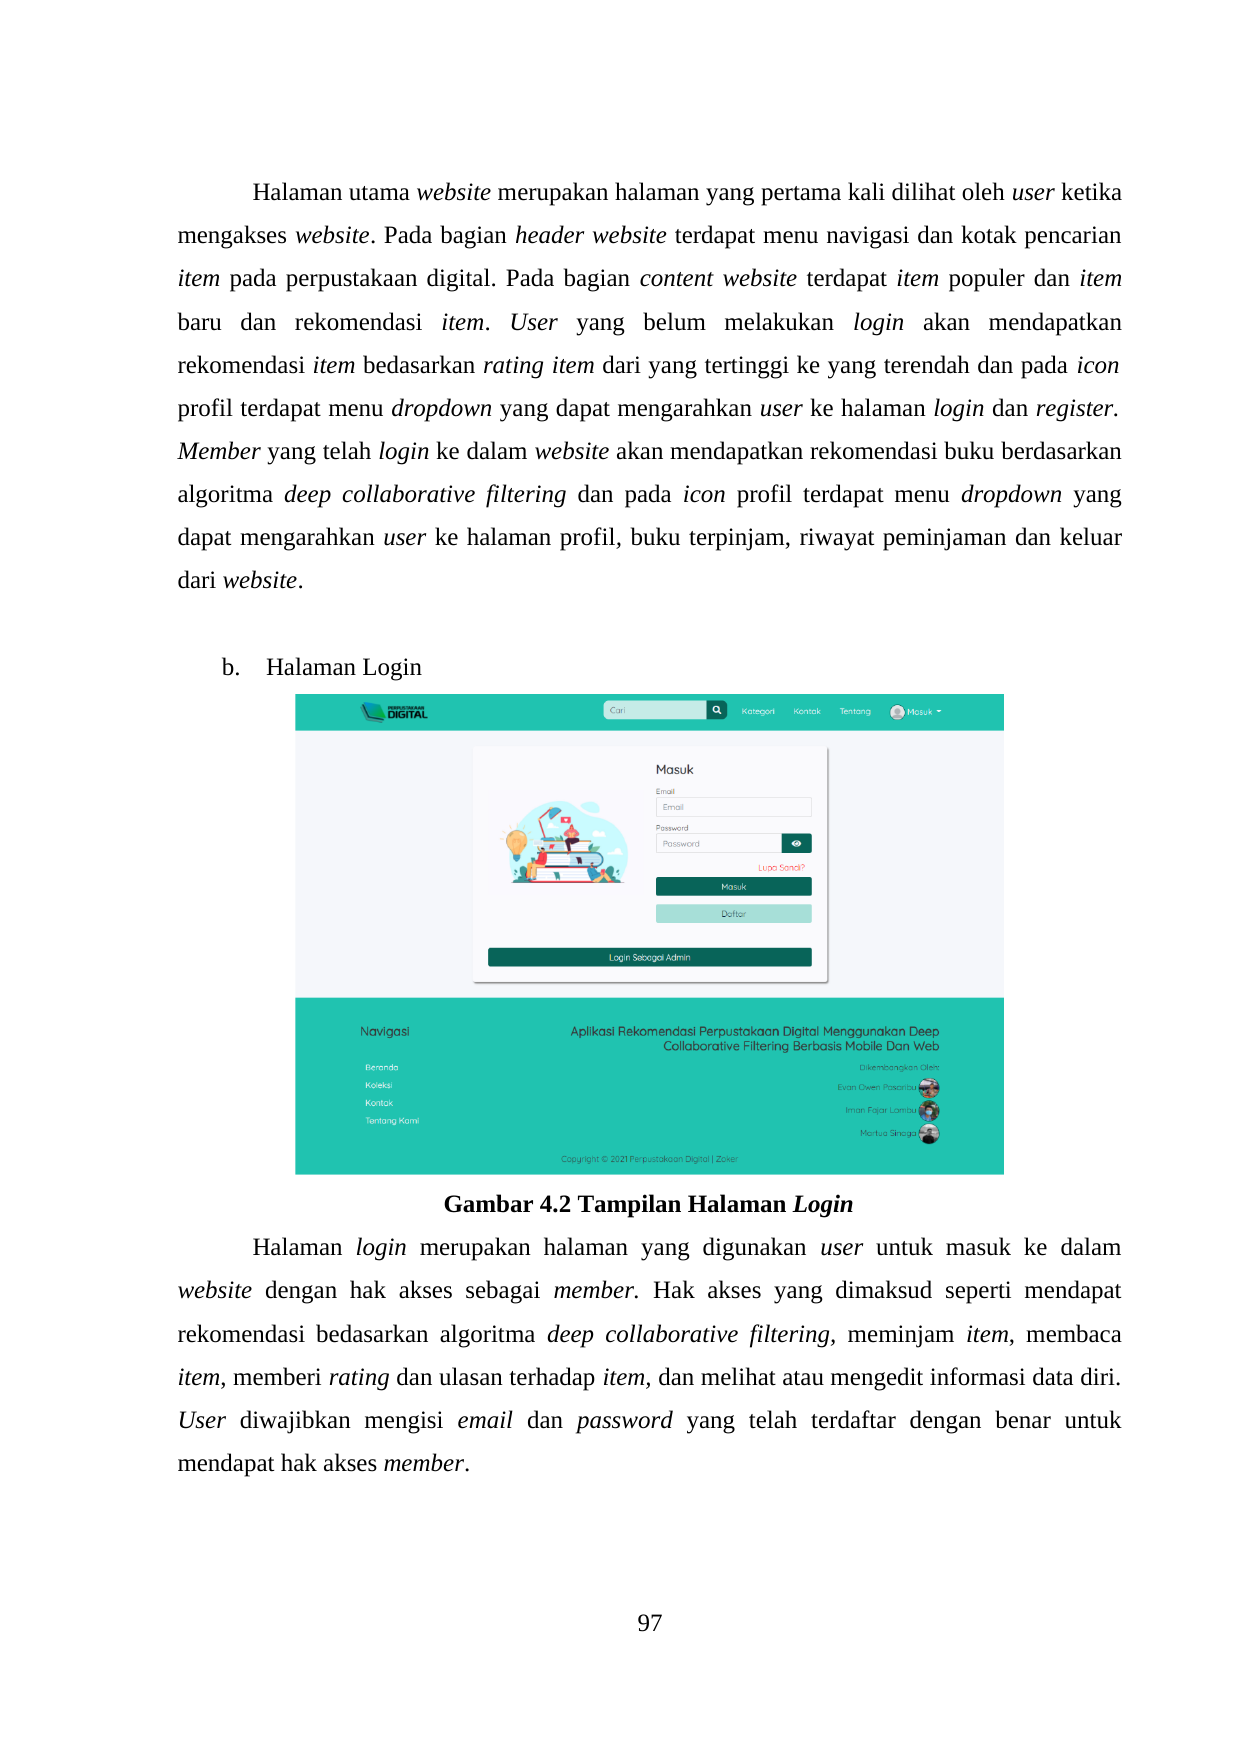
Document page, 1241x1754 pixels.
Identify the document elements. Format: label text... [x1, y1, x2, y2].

text Halaman login merupakan halaman yang digunakan user untuk masuk ke dalam website dengan hak akses sebagai member. Hak akses yang dimaksud seperti mendapat rekomendasi bedasarkan algoritma deep collaborative filtering, meminjam item, membaca item, memberi rating dan ulasan terhadap item, dan melihat atau mengedit informasi data diri. User diwajibkan mengisi email dan password yang telah terdaftar dengan benar untuk mendapat hak akses member. [177, 1232, 1122, 1477]
picture [295, 694, 1004, 1175]
text Halaman utama website merupakan halaman yang pertama kali dilihat oleh user ketika mengakses website. Pada bagian header website terdapat menu navigasi dan kotak pencarian item pada perpustakaan digital. Pada bagian content website terdapat item populer dan item baru dan rekomendasi item. User yang belum melakukan login akan mendapatkan rekomendasi item bedasarkan rating item dari yang tertinggi ke yang terendah dan pada icon profil terdapat menu dropdown yang dapat mengarahkan user ke halaman login dan register. Member yang telah login ke dalam website akan mendapatkan rekomendasi buku berdasarkan algoritma deep collaborative filtering dan pada icon profil terdapat menu dropdown yang dapat mengarahkan user ke halaman profil, buku terpinjam, riwayat peminjaman dan keluar dari website. [177, 177, 1122, 594]
list Halaman Login [222, 652, 1122, 680]
text Gambar 4.2 Tampilan Halaman Login [177, 1189, 1122, 1218]
